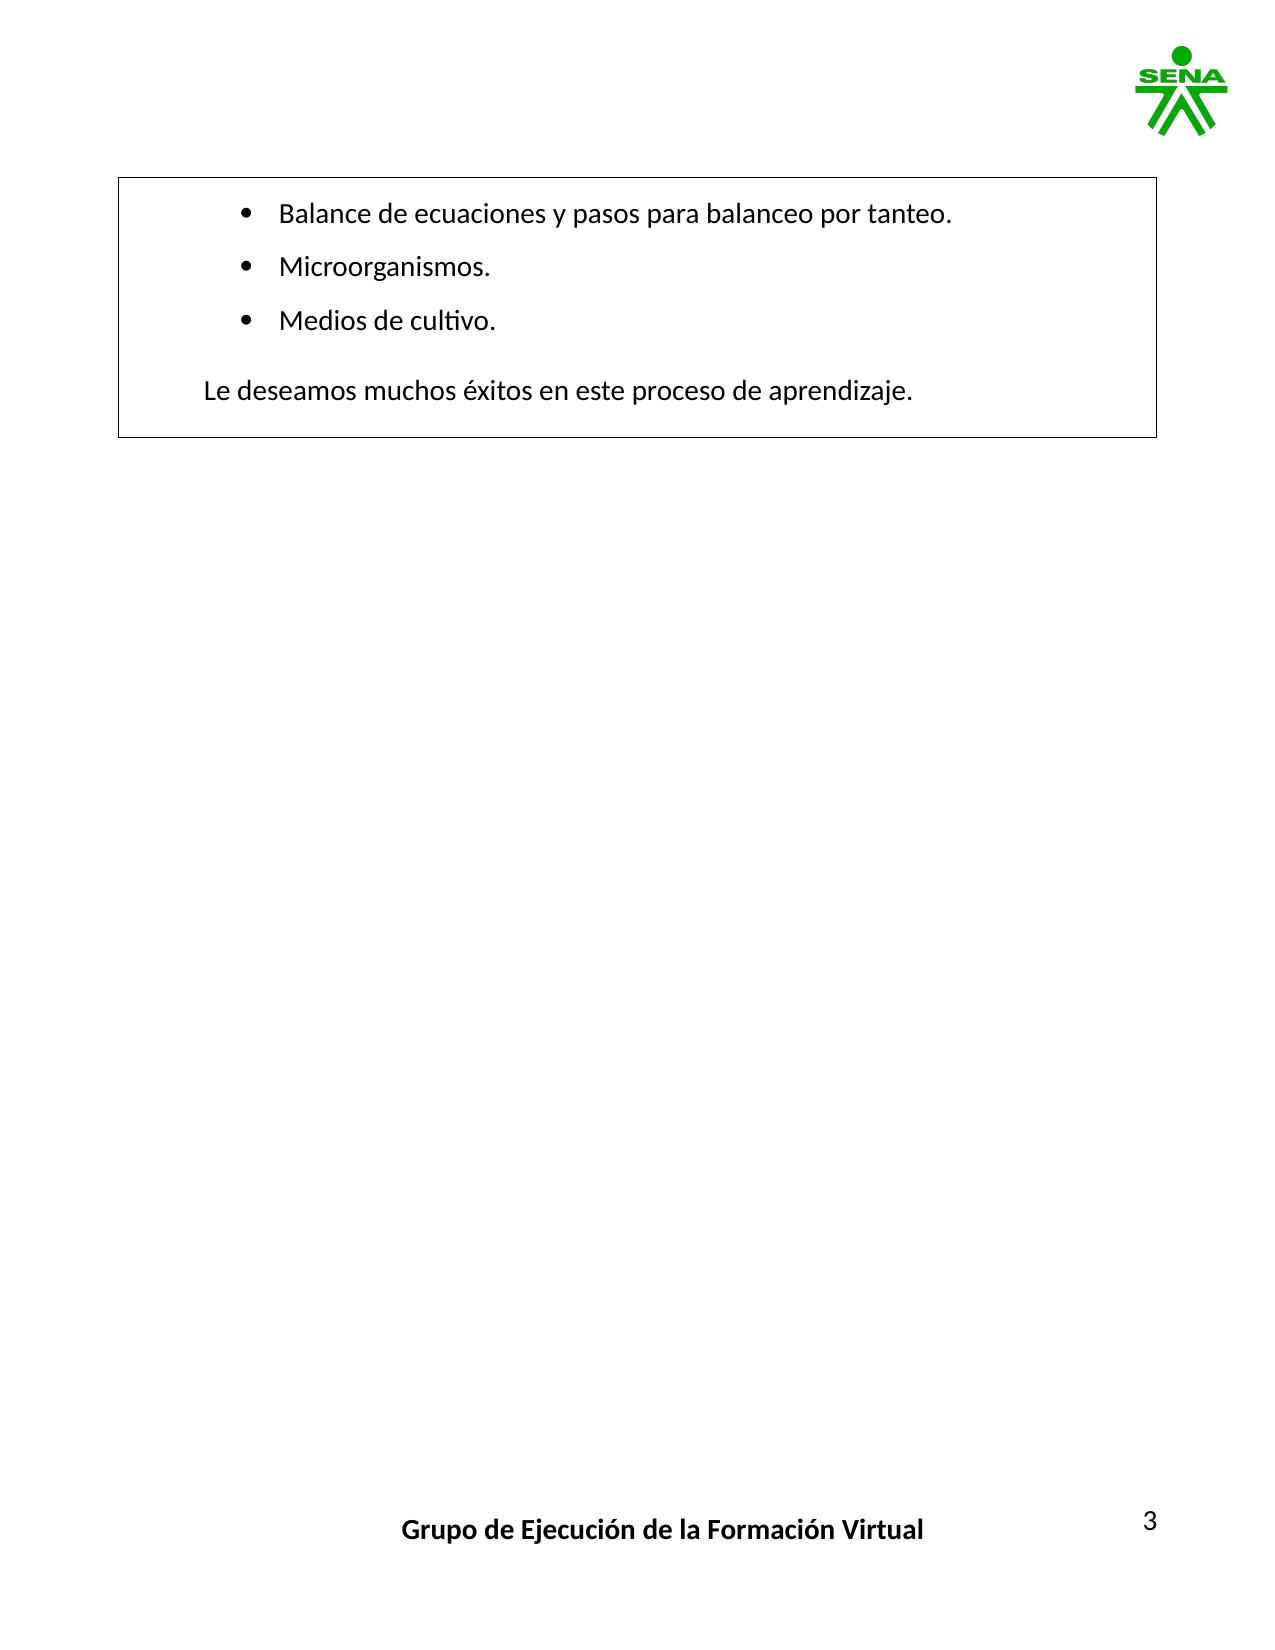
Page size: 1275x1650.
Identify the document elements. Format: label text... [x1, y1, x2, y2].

picture [1135, 46, 1228, 136]
